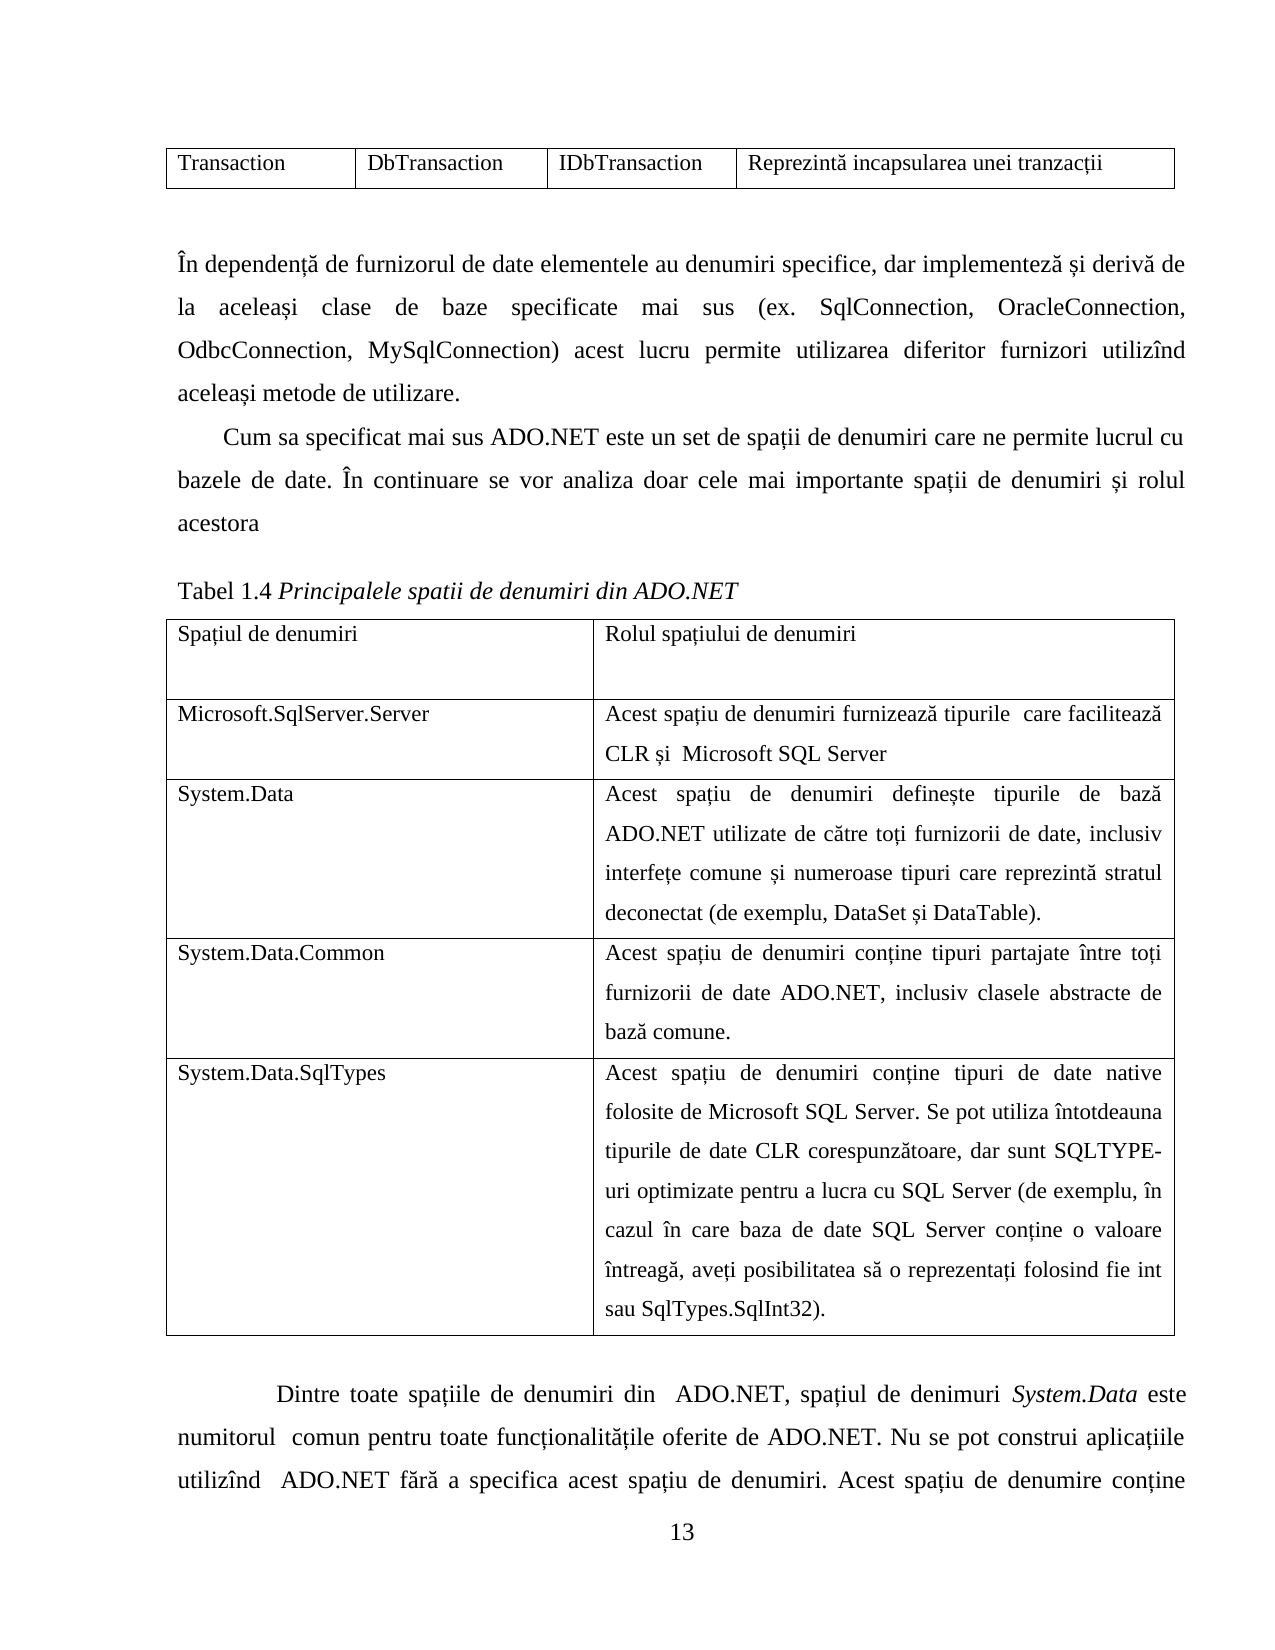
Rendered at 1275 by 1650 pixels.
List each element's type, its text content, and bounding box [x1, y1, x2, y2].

text Cum sa specificat mai sus ADO.NET este un set de spații de denumiri care ne permite lucrul cu bazele de date. În continuare se vor analiza doar cele mai importante spații de denumiri și rolul acestora [177, 422, 1186, 537]
table_header Spațiul de denumiri [167, 620, 593, 699]
table_header Rolul spațiului de denumiri [594, 620, 1174, 699]
table_cell IDbTransaction [548, 149, 736, 188]
table_cell Acest spațiu de denumiri conține tipuri partajate între toți furnizorii de date ADO.NET, inclusiv clasele abstracte de bază comune. [594, 939, 1174, 1057]
text În dependență de furnizorul de date elementele au denumiri specifice, dar implementeză și derivă de la aceleași clase de baze specificate mai sus (ex. SqlConnection, OracleConnection, OdbcConnection, MySqlConnection) acest lucru permite utilizarea diferitor furnizori utilizînd aceleași metode de utilizare. [177, 249, 1186, 407]
table_cell Acest spațiu de denumiri conține tipuri de date native folosite de Microsoft SQL Server. Se pot utiliza întotdeauna tipurile de date CLR corespunzătoare, dar sunt SQLTYPE-uri optimizate pentru a lucra cu SQL Server (de exemplu, în cazul în care baza de date SQL Server conține o valoare întreagă, aveți posibilitatea să o reprezentați folosind fie int sau SqlTypes.SqlInt32). [594, 1059, 1174, 1335]
text Tabel 1.4 Principalele spatii de denumiri din ADO.NET [177, 576, 1186, 605]
table_cell DbTransaction [356, 149, 547, 188]
table_cell Acest spațiu de denumiri definește tipurile de bază ADO.NET utilizate de către toți furnizorii de date, inclusiv interfețe comune și numeroase tipuri care reprezintă stratul deconectat (de exemplu, DataSet și DataTable). [594, 780, 1174, 938]
table_cell System.Data.Common [167, 939, 593, 1057]
table_cell Microsoft.SqlServer.Server [167, 700, 593, 779]
table_cell Acest spațiu de denumiri furnizează tipurile care facilitează CLR și Microsoft SQL Server [594, 700, 1174, 779]
table_cell Transaction [167, 149, 355, 188]
table_cell System.Data [167, 780, 593, 938]
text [177, 1379, 1186, 1494]
table_cell System.Data.SqlTypes [167, 1059, 593, 1335]
table_cell Reprezintă incapsularea unei tranzacții [737, 149, 1174, 188]
